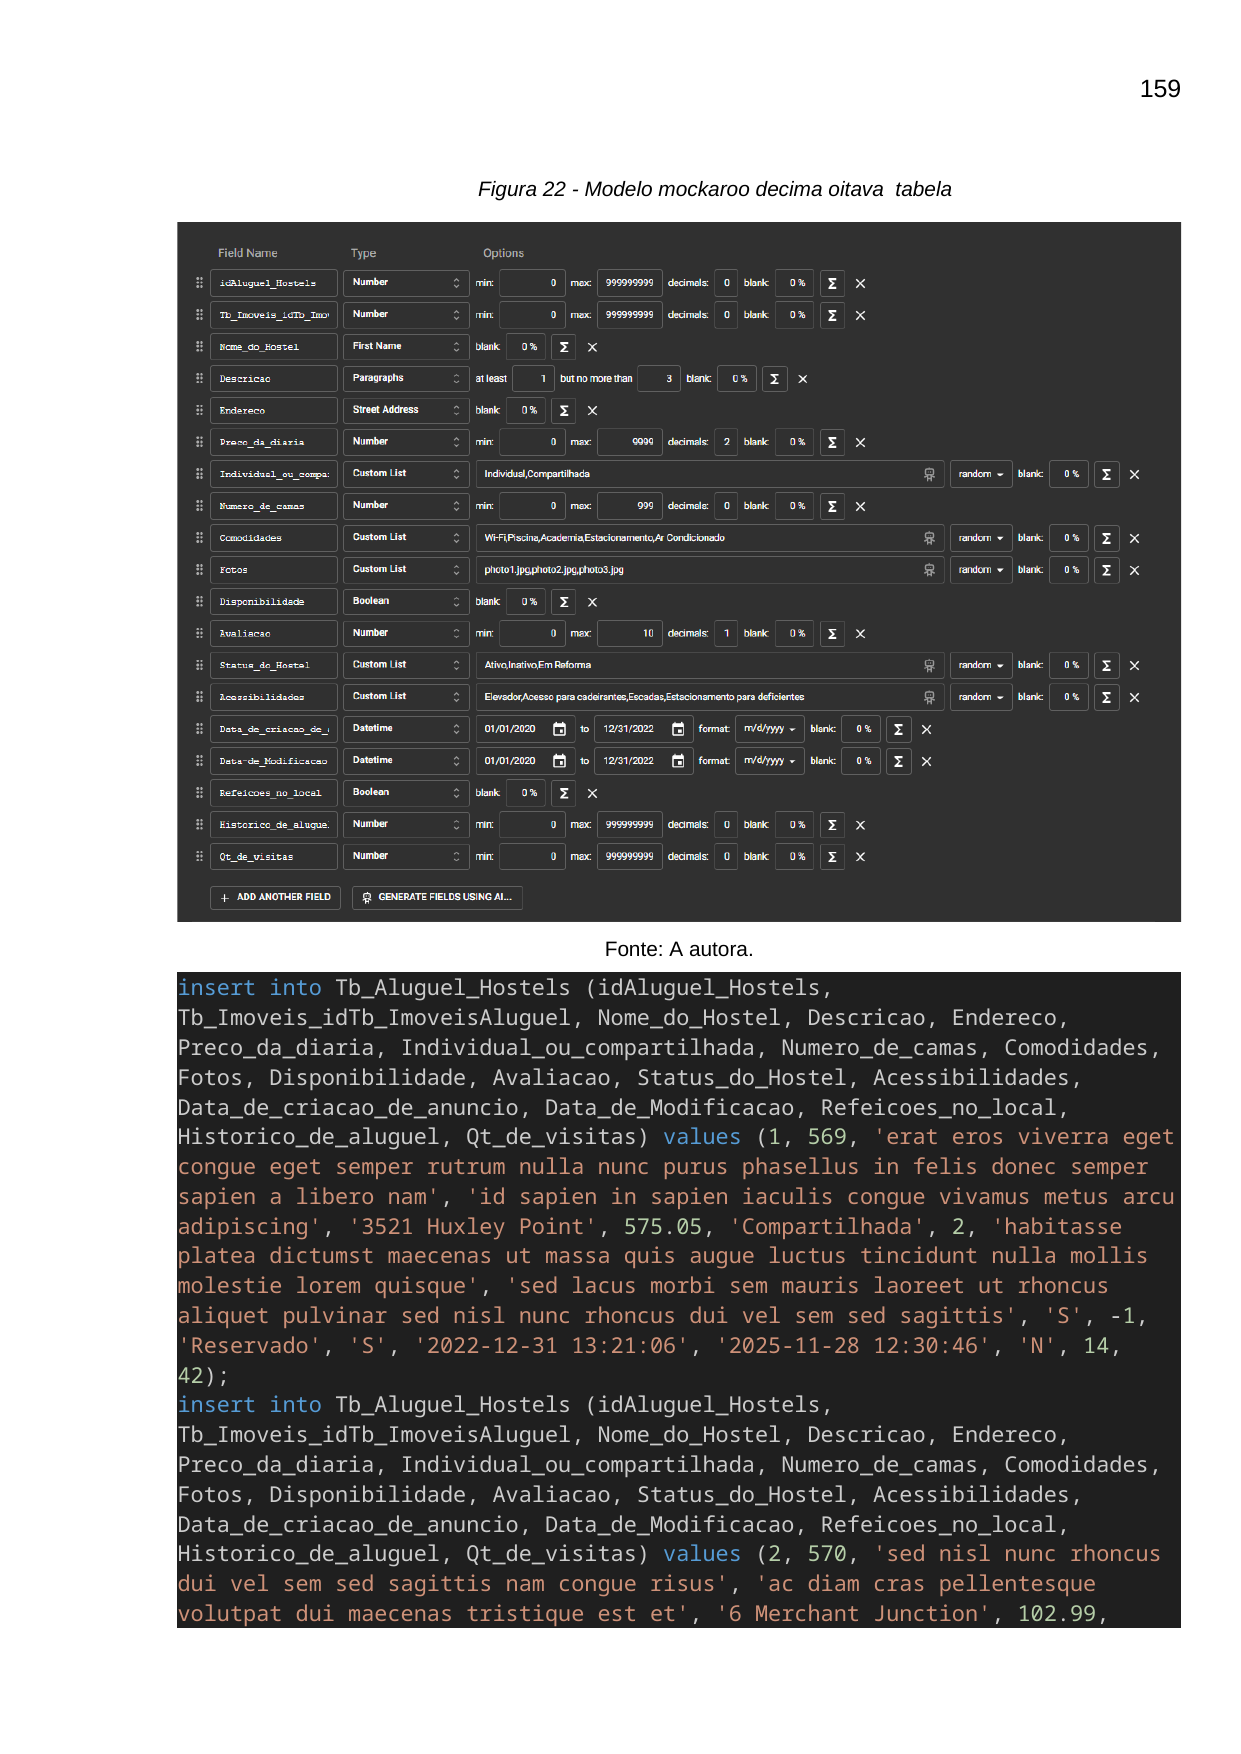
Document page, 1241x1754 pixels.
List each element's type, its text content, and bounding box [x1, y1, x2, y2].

text Fonte: A autora. [177, 936, 1181, 960]
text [177, 1389, 1181, 1628]
text insert into Tb_Aluguel_Hostels (idAluguel_Hostels, Tb_Imoveis_idTb_ImoveisAluguel, Nome_do_Hostel, Descricao, Endereco, Preco_da_diaria, Individual_ou_compartilhada, Numero_de_camas, Comodidades, Fotos, Disponibilidade, Avaliacao, Status_do_Hostel, Acessibilidades, Data_de_criacao_de_anuncio, Data_de_Modificacao, Refeicoes_no_local, Historico_de_aluguel, Qt_de_visitas) values (1, 569, 'erat eros viverra eget congue eget semper rutrum nulla nunc purus phasellus in felis donec semper sapien a libero nam', 'id sapien in sapien iaculis congue vivamus metus arcu adipiscing', '3521 Huxley Point', 575.05, 'Compartilhada', 2, 'habitasse platea dictumst maecenas ut massa quis augue luctus tincidunt nulla mollis molestie lorem quisque', 'sed lacus morbi sem mauris laoreet ut rhoncus aliquet pulvinar sed nisl nunc rhoncus dui vel sem sed sagittis', 'S', -1, 'Reservado', 'S', '2022-12-31 13:21:06', '2025-11-28 12:30:46', 'N', 14, 42); [177, 972, 1181, 1389]
text Figura 22 - Modelo mockaroo decima oitava tabela [177, 177, 1181, 201]
picture [177, 222, 1182, 922]
